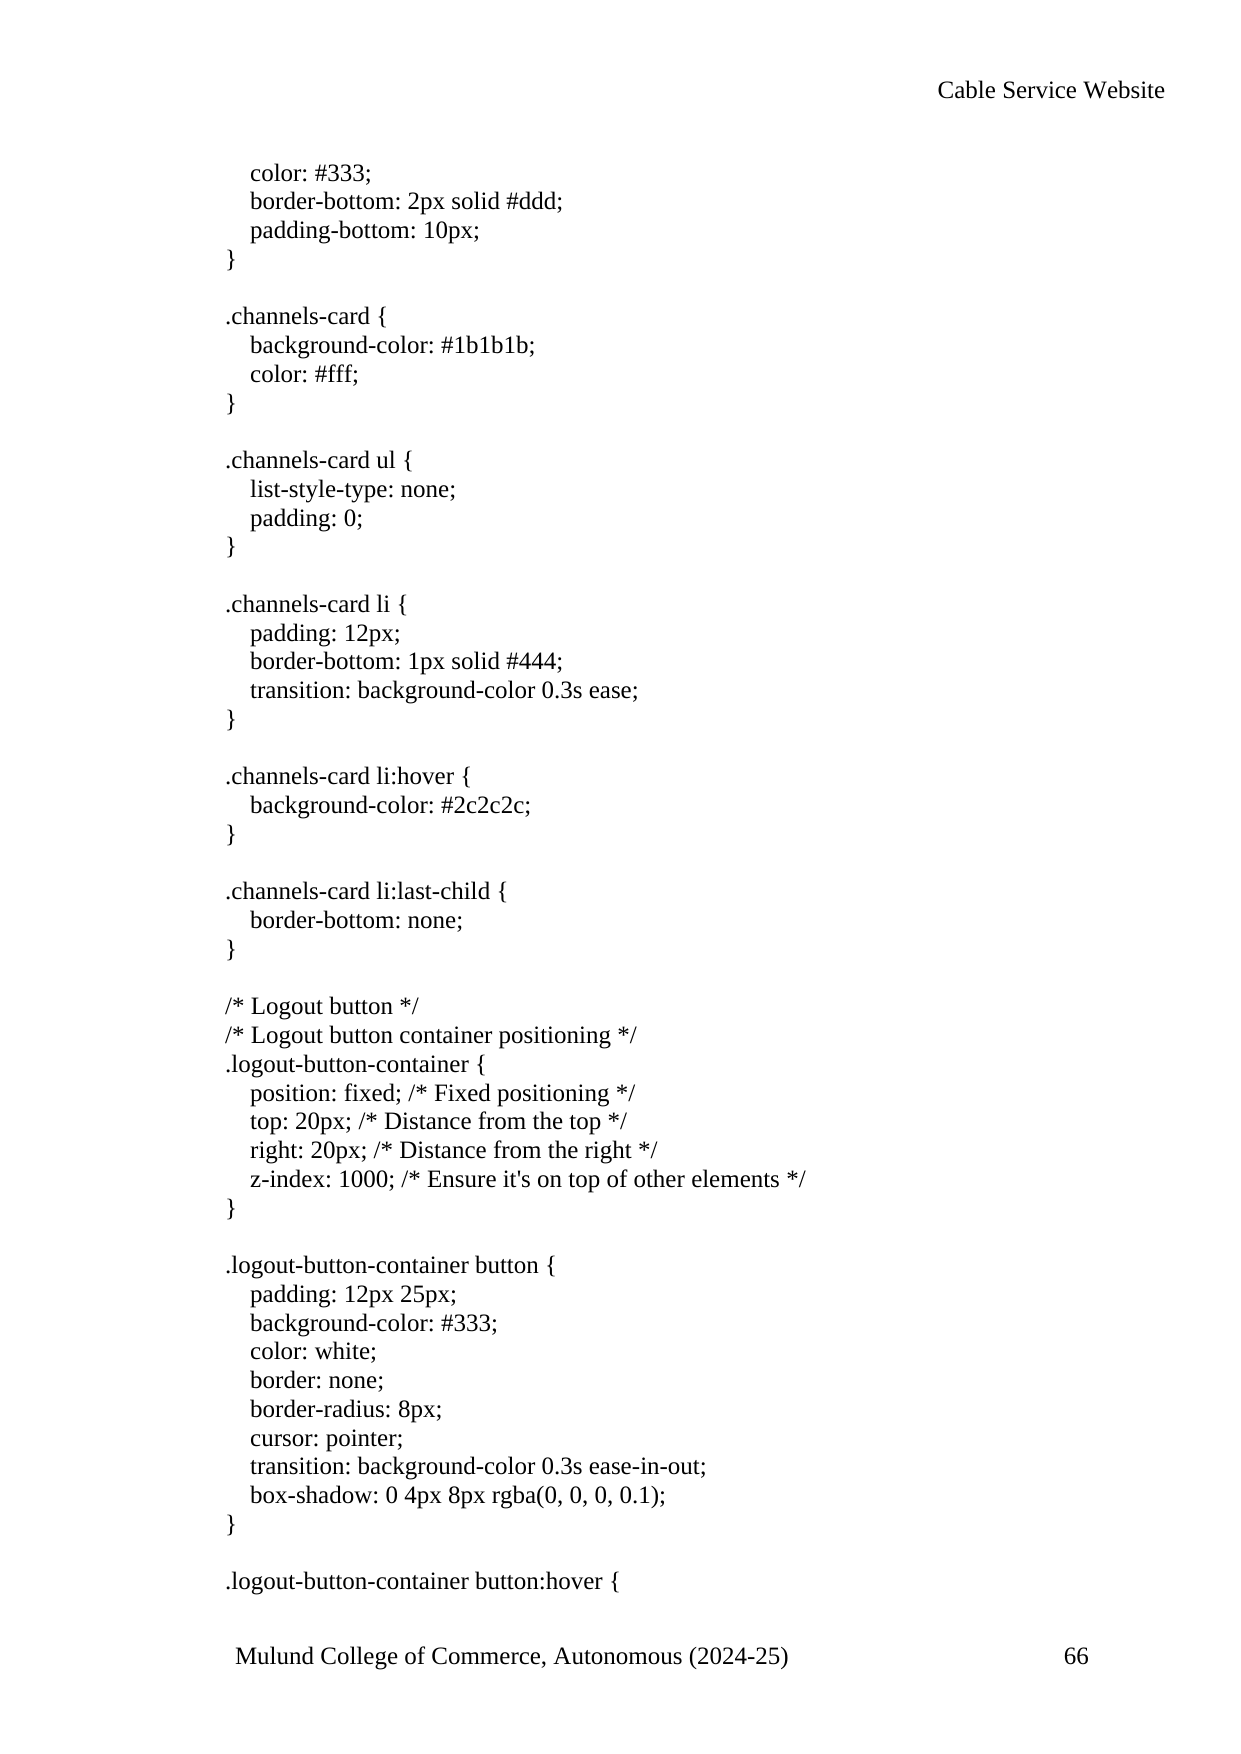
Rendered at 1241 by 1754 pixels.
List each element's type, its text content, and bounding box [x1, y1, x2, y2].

text /* Logout button container positioning */ [225, 1020, 1090, 1049]
text .logout-button-container button { [225, 1250, 1090, 1279]
text .channels-card li { [225, 589, 1090, 618]
text cursor: pointer; [225, 1423, 1090, 1451]
text border-radius: 8px; [225, 1394, 1090, 1423]
text border: none; [225, 1365, 1090, 1394]
text background-color: #1b1b1b; [225, 330, 1090, 359]
text transition: background-color 0.3s ease-in-out; [225, 1451, 1090, 1480]
text padding: 0; [225, 503, 1090, 531]
text } [225, 819, 1090, 848]
text .logout-button-container { [225, 1049, 1090, 1078]
text position: fixed; /* Fixed positioning */ [225, 1078, 1090, 1106]
text .channels-card li:hover { [225, 761, 1090, 790]
text background-color: #333; [225, 1308, 1090, 1336]
text padding: 12px; [225, 618, 1090, 646]
text list-style-type: none; [225, 474, 1090, 503]
text } [225, 244, 1090, 273]
text color: #333; [225, 158, 1090, 186]
text background-color: #2c2c2c; [225, 790, 1090, 819]
text z-index: 1000; /* Ensure it's on top of other elements */ [225, 1164, 1090, 1193]
text color: white; [225, 1336, 1090, 1365]
text border-bottom: none; [225, 905, 1090, 934]
text .channels-card { [225, 301, 1090, 330]
text } [225, 704, 1090, 733]
text padding-bottom: 10px; [225, 215, 1090, 244]
text right: 20px; /* Distance from the right */ [225, 1135, 1090, 1164]
text } [225, 1193, 1090, 1221]
text top: 20px; /* Distance from the top */ [225, 1106, 1090, 1135]
text } [225, 531, 1090, 560]
text /* Logout button */ [225, 991, 1090, 1020]
text } [225, 1509, 1090, 1538]
text } [225, 388, 1090, 416]
text color: #fff; [225, 359, 1090, 388]
text padding: 12px 25px; [225, 1279, 1090, 1308]
text .channels-card ul { [225, 445, 1090, 474]
text transition: background-color 0.3s ease; [225, 675, 1090, 704]
text border-bottom: 1px solid #444; [225, 646, 1090, 675]
text .channels-card li:last-child { [225, 876, 1090, 905]
text border-bottom: 2px solid #ddd; [225, 186, 1090, 215]
text .logout-button-container button:hover { [225, 1566, 1090, 1595]
text box-shadow: 0 4px 8px rgba(0, 0, 0, 0.1); [225, 1480, 1090, 1509]
text } [225, 934, 1090, 963]
